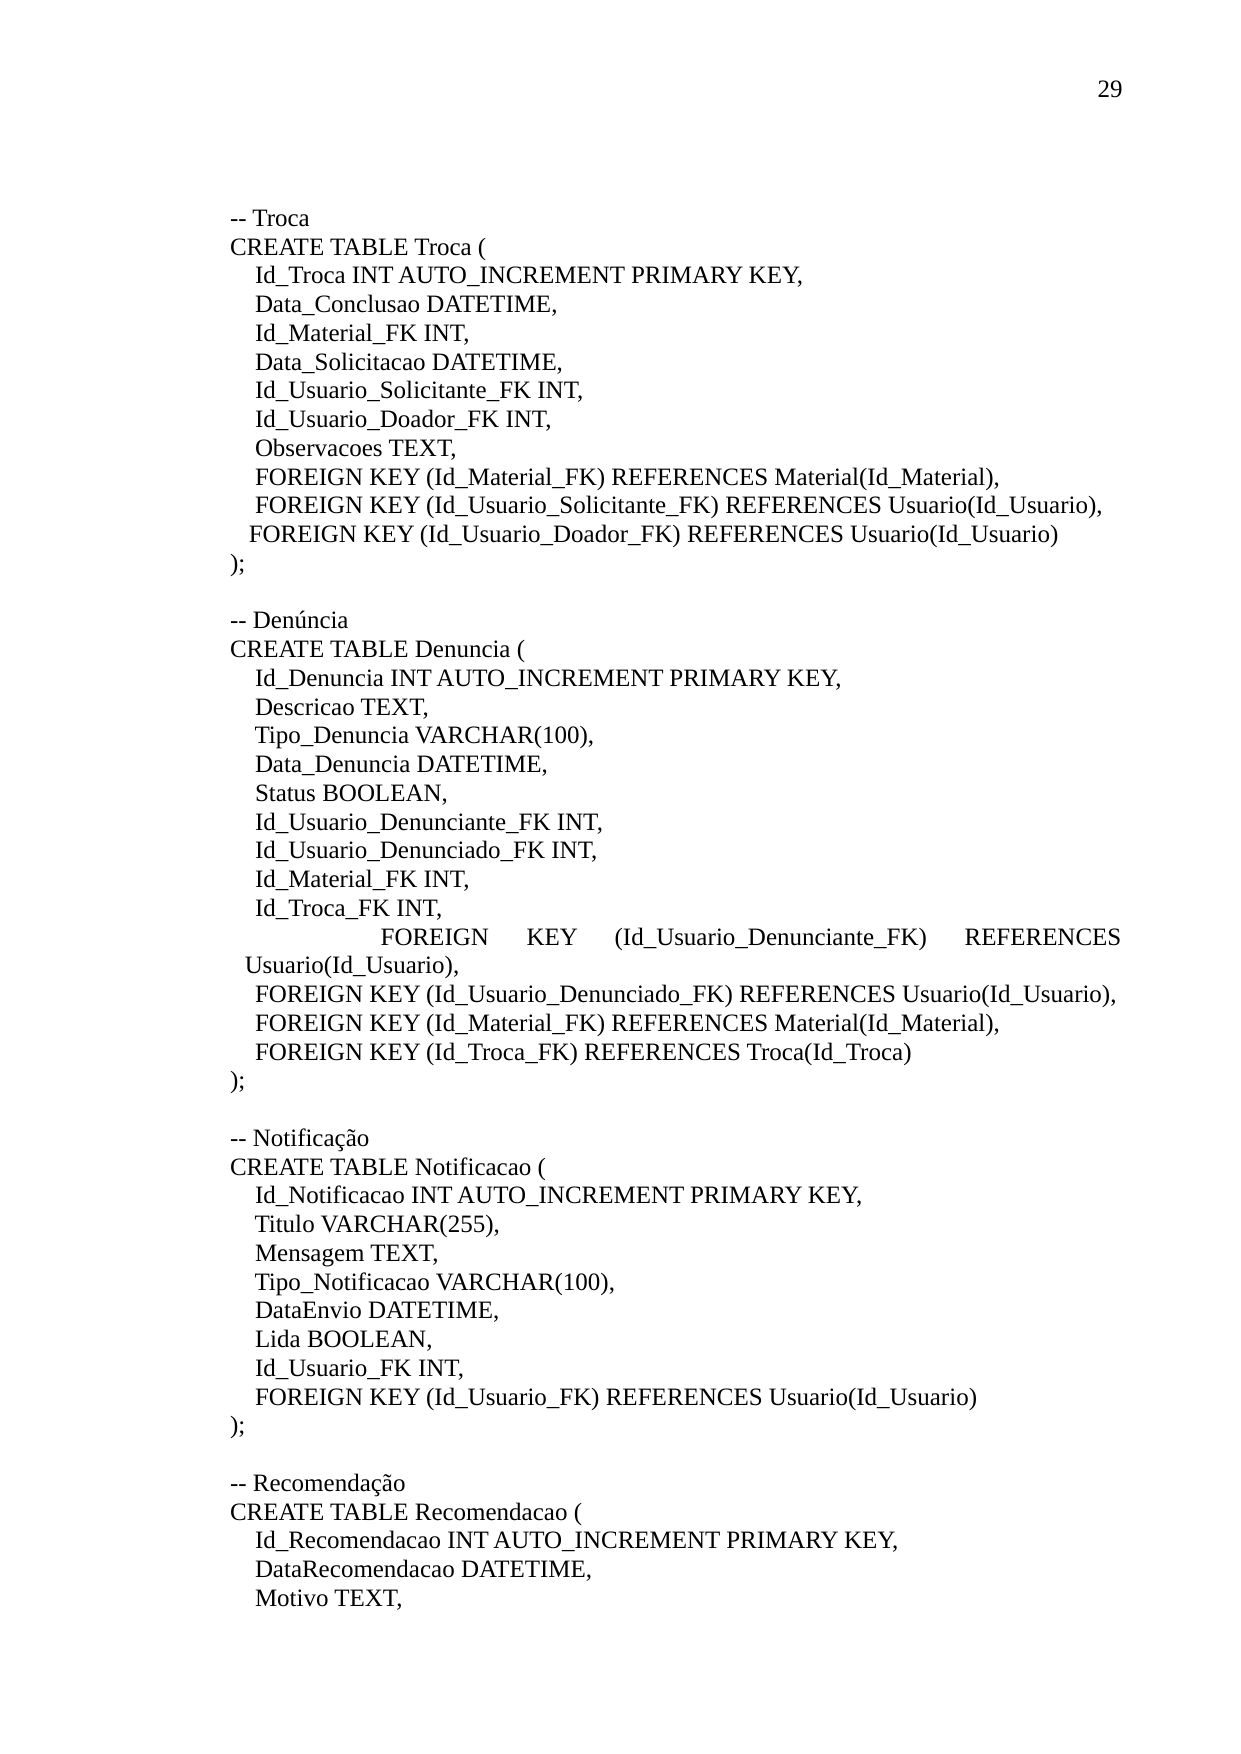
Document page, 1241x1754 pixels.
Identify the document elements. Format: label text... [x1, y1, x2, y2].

text Id_Troca INT AUTO_INCREMENT PRIMARY KEY, [230, 261, 1122, 289]
text FOREIGN KEY (Id_Usuario_Denunciado_FK) REFERENCES Usuario(Id_Usuario), [230, 979, 1122, 1008]
text Descricao TEXT, [230, 692, 1122, 721]
text Id_Material_FK INT, [230, 318, 1122, 347]
text DataRecomendacao DATETIME, [230, 1554, 1122, 1583]
text Id_Material_FK INT, [230, 864, 1122, 893]
text Data_Denuncia DATETIME, [230, 749, 1122, 778]
text -- Denúncia [230, 606, 1122, 634]
text Id_Troca_FK INT, [230, 893, 1122, 922]
text -- Recomendação [230, 1468, 1122, 1497]
text Id_Denuncia INT AUTO_INCREMENT PRIMARY KEY, [230, 663, 1122, 692]
text Id_Usuario_Denunciado_FK INT, [230, 836, 1122, 864]
text ); [230, 548, 1122, 577]
text Status BOOLEAN, [230, 778, 1122, 807]
text Id_Usuario_FK INT, [230, 1353, 1122, 1382]
text Data_Conclusao DATETIME, [230, 289, 1122, 318]
text Id_Recomendacao INT AUTO_INCREMENT PRIMARY KEY, [230, 1526, 1122, 1554]
text Tipo_Notificacao VARCHAR(100), [230, 1267, 1122, 1296]
text DataEnvio DATETIME, [230, 1296, 1122, 1324]
text CREATE TABLE Denuncia ( [230, 634, 1122, 663]
text FOREIGN KEY (Id_Usuario_Denunciante_FK) REFERENCES Usuario(Id_Usuario), [230, 922, 1122, 979]
text ); [230, 1411, 1122, 1439]
text Id_Usuario_Denunciante_FK INT, [230, 807, 1122, 836]
text FOREIGN KEY (Id_Usuario_FK) REFERENCES Usuario(Id_Usuario) [230, 1382, 1122, 1411]
text FOREIGN KEY (Id_Usuario_Solicitante_FK) REFERENCES Usuario(Id_Usuario), [230, 491, 1122, 519]
text Lida BOOLEAN, [230, 1324, 1122, 1353]
text Titulo VARCHAR(255), [230, 1209, 1122, 1238]
text Mensagem TEXT, [230, 1238, 1122, 1267]
text CREATE TABLE Recomendacao ( [230, 1497, 1122, 1526]
text CREATE TABLE Notificacao ( [230, 1152, 1122, 1181]
text FOREIGN KEY (Id_Usuario_Doador_FK) REFERENCES Usuario(Id_Usuario) [230, 519, 1122, 548]
text -- Notificação [230, 1123, 1122, 1152]
text FOREIGN KEY (Id_Material_FK) REFERENCES Material(Id_Material), [230, 462, 1122, 491]
text Id_Notificacao INT AUTO_INCREMENT PRIMARY KEY, [230, 1181, 1122, 1209]
text -- Troca [230, 203, 1122, 232]
text Id_Usuario_Solicitante_FK INT, [230, 376, 1122, 404]
text Motivo TEXT, [230, 1583, 1122, 1612]
text Observacoes TEXT, [230, 433, 1122, 462]
text FOREIGN KEY (Id_Material_FK) REFERENCES Material(Id_Material), [230, 1008, 1122, 1037]
text FOREIGN KEY (Id_Troca_FK) REFERENCES Troca(Id_Troca) [230, 1037, 1122, 1066]
text CREATE TABLE Troca ( [230, 232, 1122, 261]
text ); [230, 1066, 1122, 1094]
text Id_Usuario_Doador_FK INT, [230, 404, 1122, 433]
text Tipo_Denuncia VARCHAR(100), [230, 721, 1122, 749]
text Data_Solicitacao DATETIME, [230, 347, 1122, 376]
